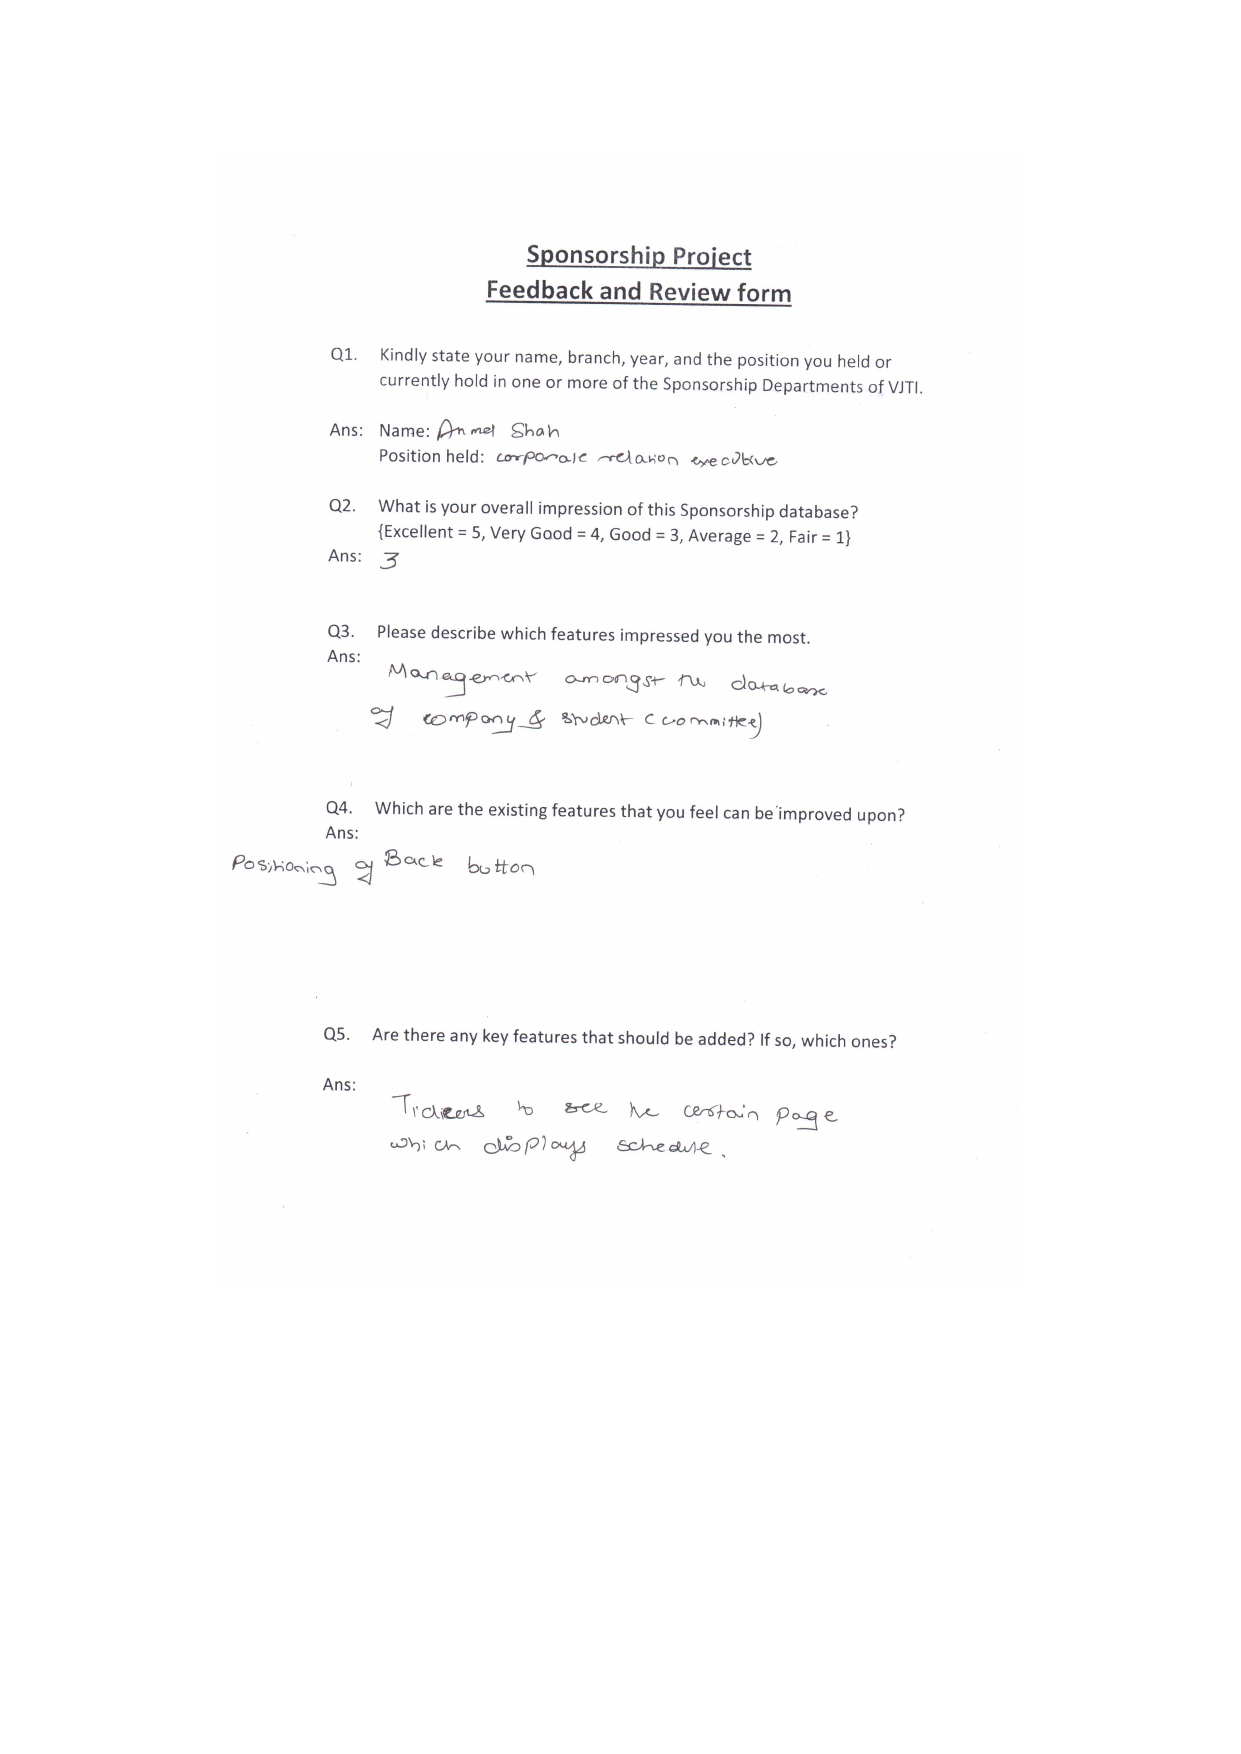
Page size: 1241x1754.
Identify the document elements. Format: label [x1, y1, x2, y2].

picture [218, 150, 1022, 1288]
